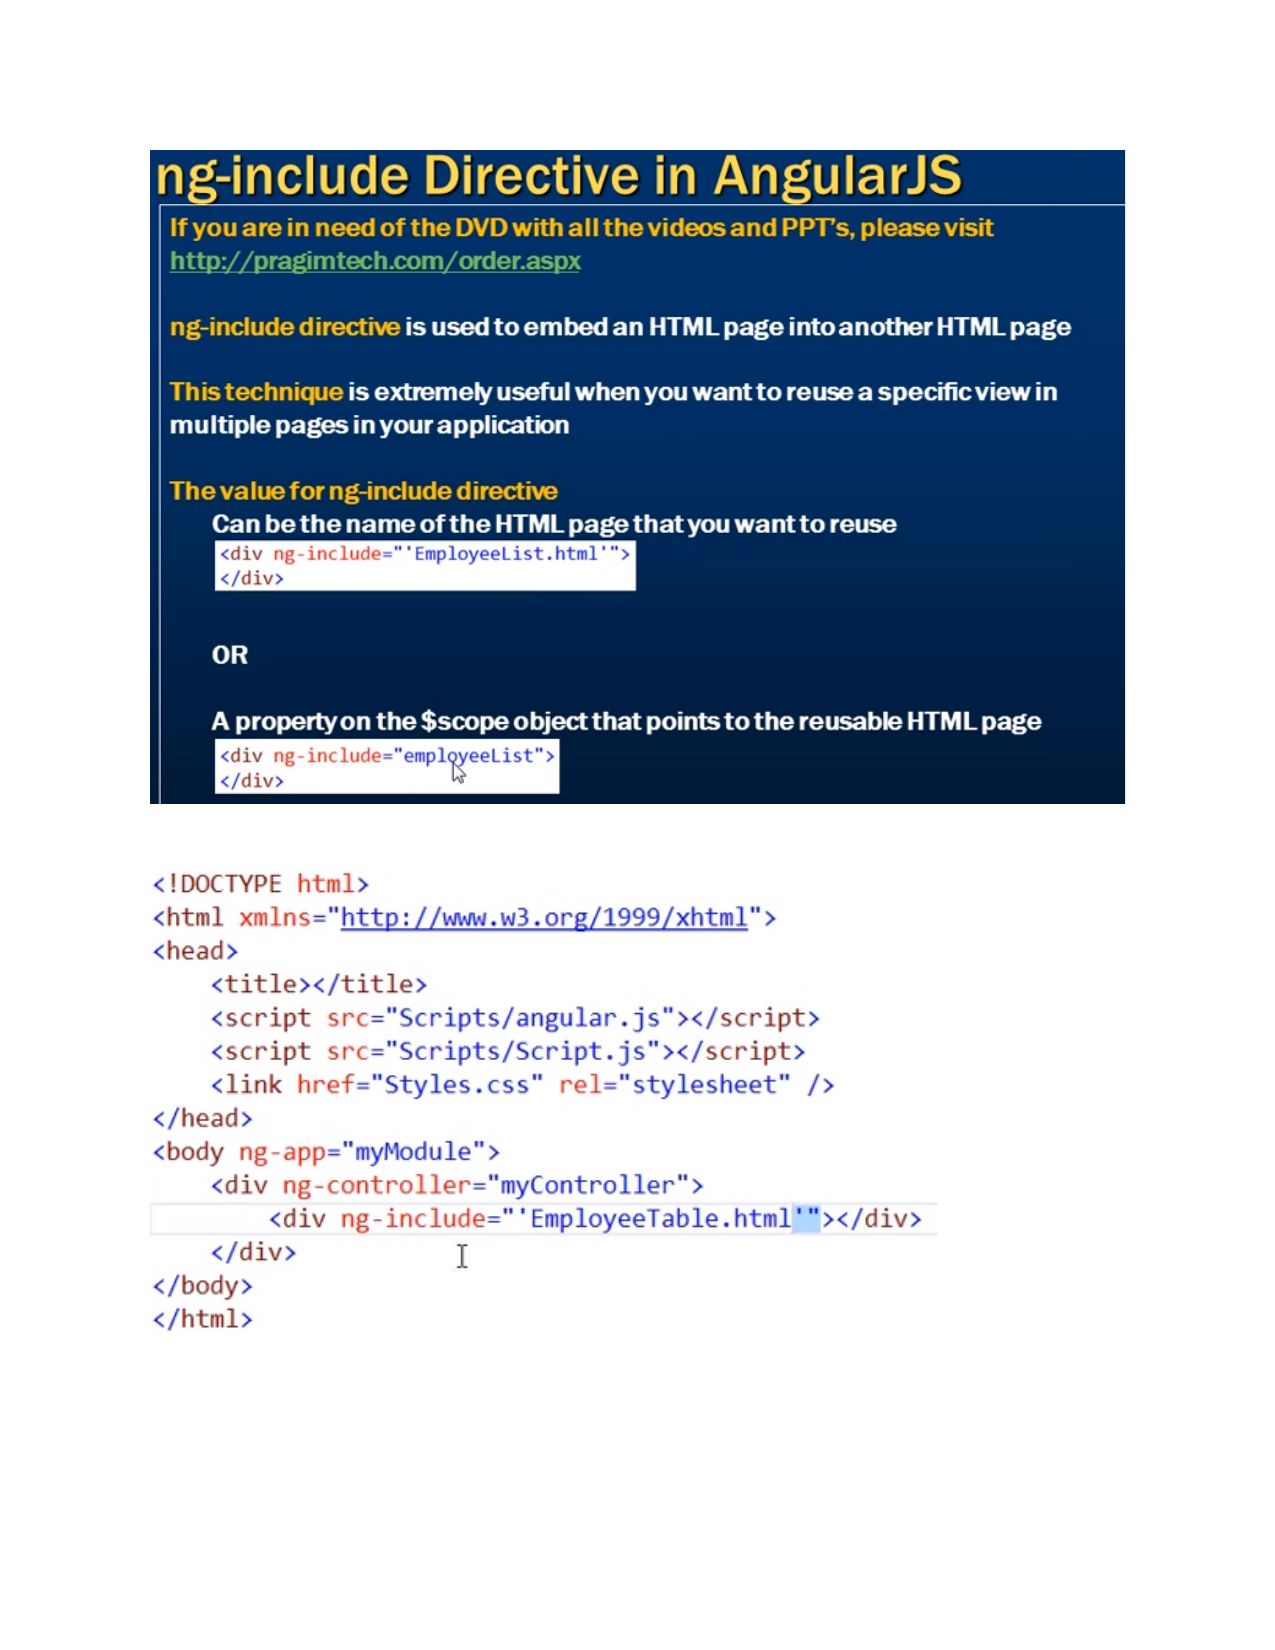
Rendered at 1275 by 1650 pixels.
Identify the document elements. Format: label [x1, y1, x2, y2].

picture [150, 869, 938, 1334]
picture [150, 150, 1125, 804]
